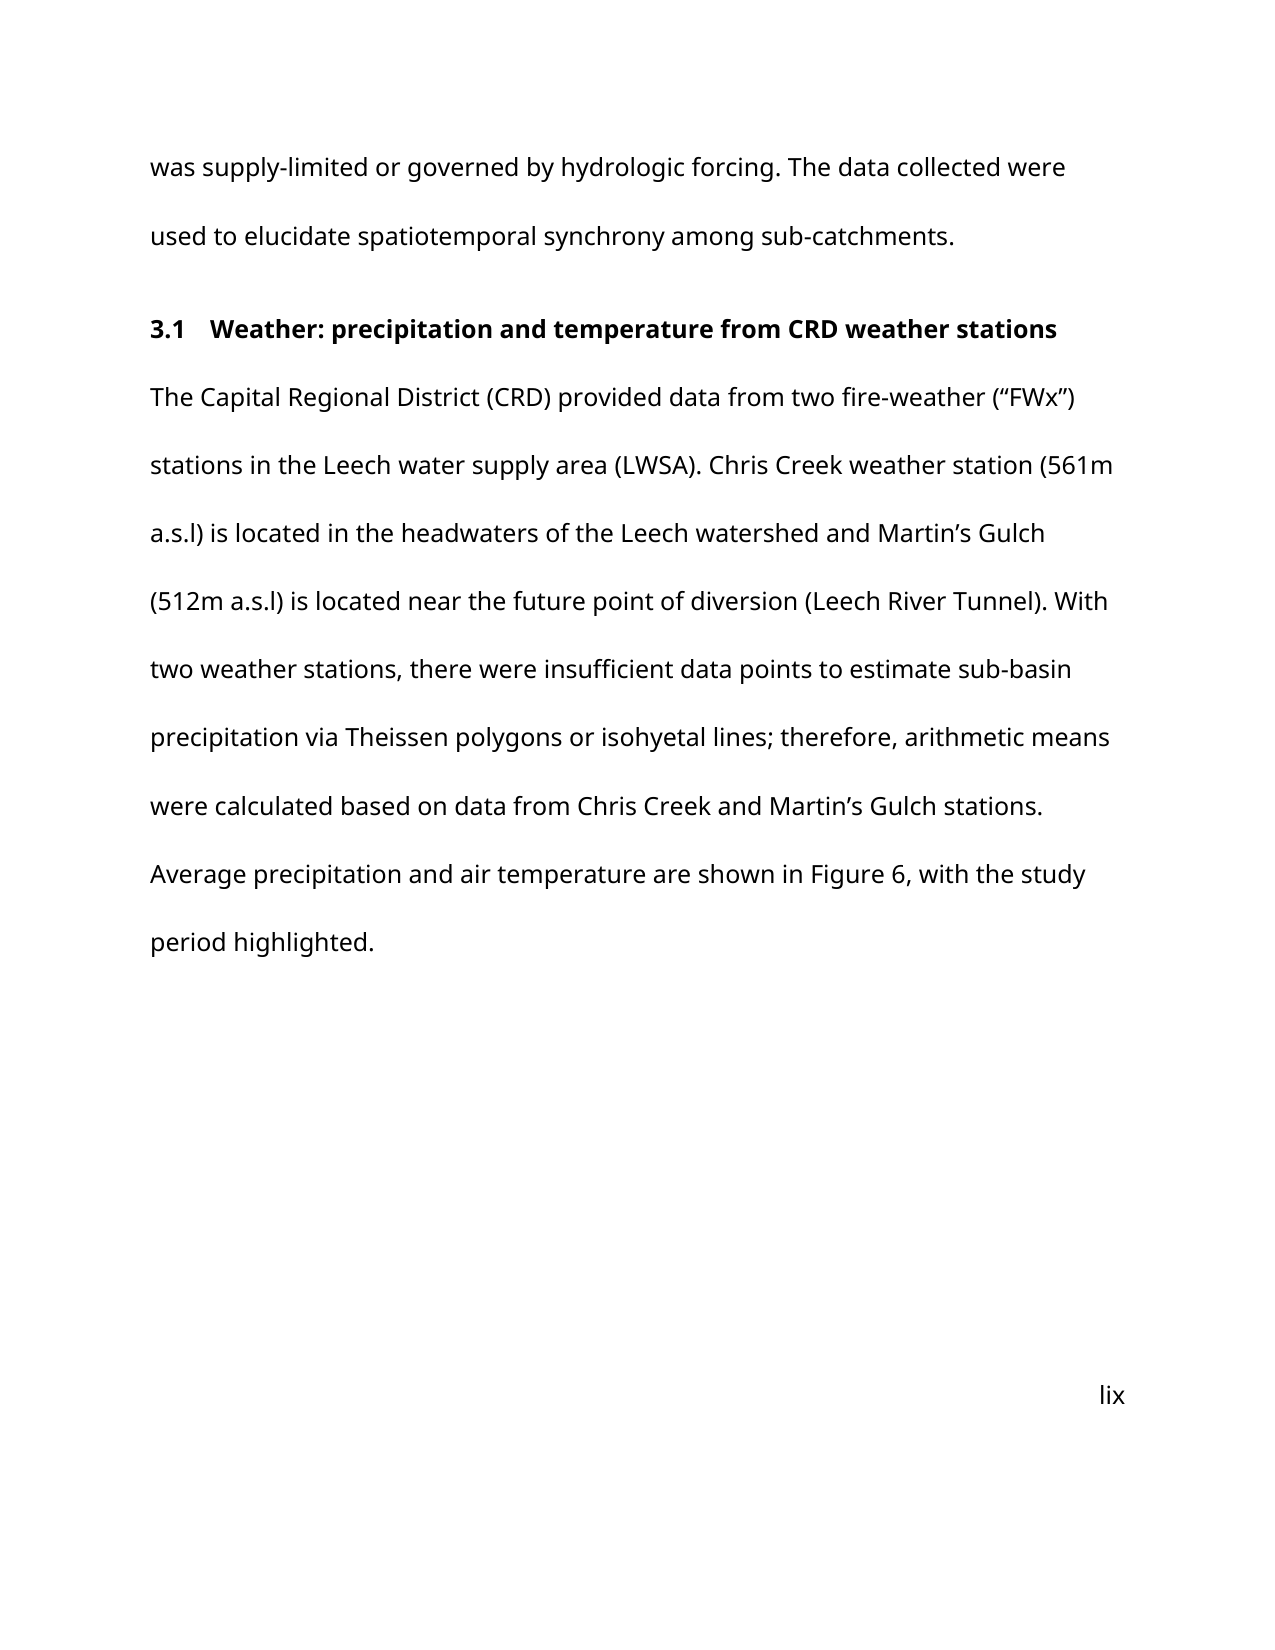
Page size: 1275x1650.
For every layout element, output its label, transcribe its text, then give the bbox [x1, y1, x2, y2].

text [150, 150, 1125, 252]
subtitle Weather: precipitation and temperature from CRD weather stations [150, 311, 1125, 345]
text The Capital Regional District (CRD) provided data from two fire-weather (“FWx”) stations in the Leech water supply area (LWSA). Chris Creek weather station (561m a.s.l) is located in the headwaters of the Leech watershed and Martin’s Gulch (512m a.s.l) is located near the future point of diversion (Leech River Tunnel). With two weather stations, there were insufficient data points to estimate sub-basin precipitation via Theissen polygons or isohyetal lines; therefore, arithmetic means were calculated based on data from Chris Creek and Martin’s Gulch stations. Average precipitation and air temperature are shown in Figure 6, with the study period highlighted. [150, 379, 1125, 958]
